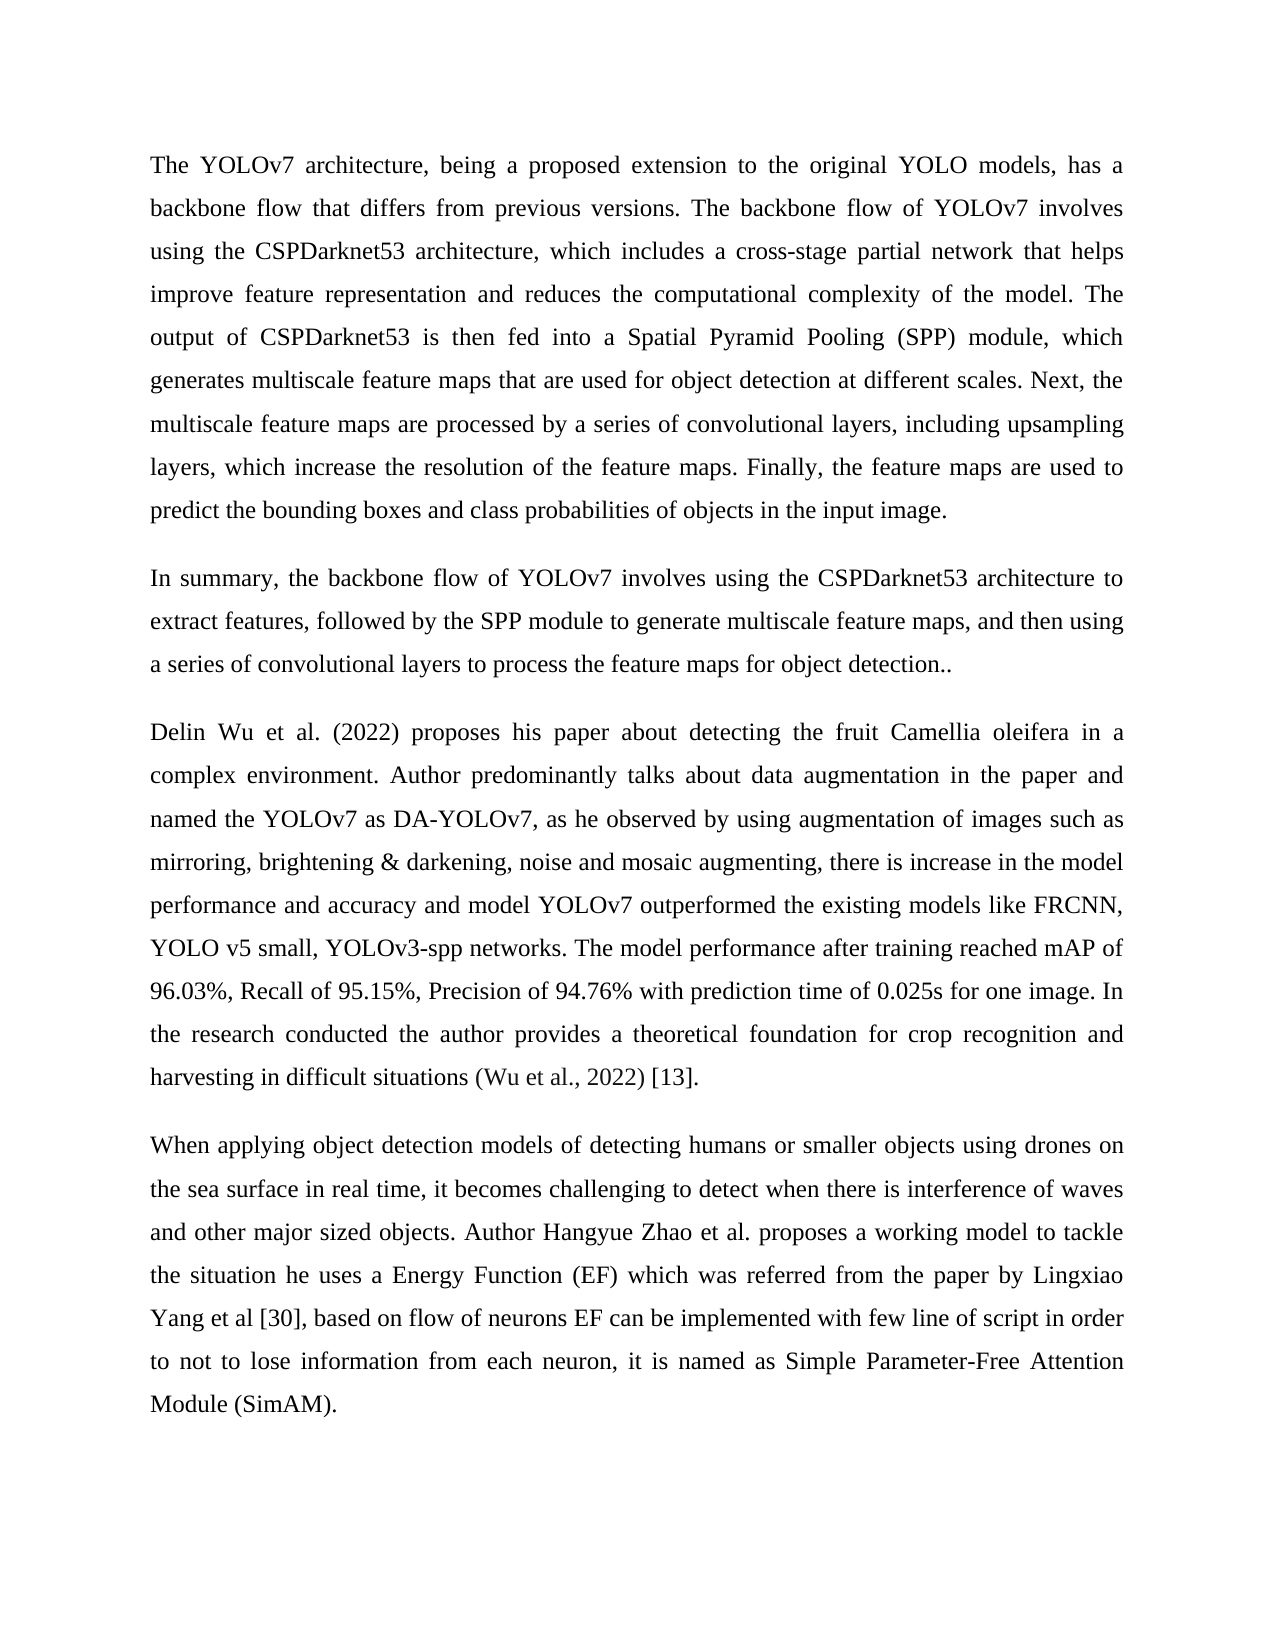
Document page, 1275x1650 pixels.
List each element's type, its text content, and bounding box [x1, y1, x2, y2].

text When applying object detection models of detecting humans or smaller objects using drones on the sea surface in real time, it becomes challenging to detect when there is interference of waves and other major sized objects. Author Hangyue Zhao et al. proposes a working model to tackle the situation he uses a Energy Function (EF) which was referred from the paper by Lingxiao Yang et al [30], based on flow of neurons EF can be implemented with few line of script in order to not to lose information from each neuron, it is named as Simple Parameter-Free Attention Module (SimAM). [150, 1131, 1125, 1418]
text Delin Wu et al. (2022) proposes his paper about detecting the fruit Camellia oleifera in a complex environment. Author predominantly talks about data augmentation in the paper and named the YOLOv7 as DA-YOLOv7, as he observed by using augmentation of images such as mirroring, brightening & darkening, noise and mosaic augmenting, there is increase in the model performance and accuracy and model YOLOv7 outperformed the existing models like FRCNN, YOLO v5 small, YOLOv3-spp networks. The model performance after training reached mAP of 96.03%, Recall of 95.15%, Precision of 94.76% with prediction time of 0.025s for one image. In the research conducted the author provides a theoretical foundation for crop recognition and harvesting in difficult situations (Wu et al., 2022) [13]. [150, 717, 1125, 1091]
text In summary, the backbone flow of YOLOv7 involves using the CSPDarknet53 architecture to extract features, followed by the SPP module to generate multiscale feature maps, and then using a series of convolutional layers to process the feature maps for object detection.. [150, 563, 1125, 678]
text The YOLOv7 architecture, being a proposed extension to the original YOLO models, has a backbone flow that differs from previous versions. The backbone flow of YOLOv7 involves using the CSPDarknet53 architecture, which includes a cross-stage partial network that helps improve feature representation and reduces the computational complexity of the model. The output of CSPDarknet53 is then fed into a Spatial Pyramid Pooling (SPP) module, which generates multiscale feature maps that are used for object detection at different scales. Next, the multiscale feature maps are processed by a series of convolutional layers, including upsampling layers, which increase the resolution of the feature maps. Finally, the feature maps are used to predict the bounding boxes and class probabilities of objects in the input image. [150, 150, 1125, 524]
